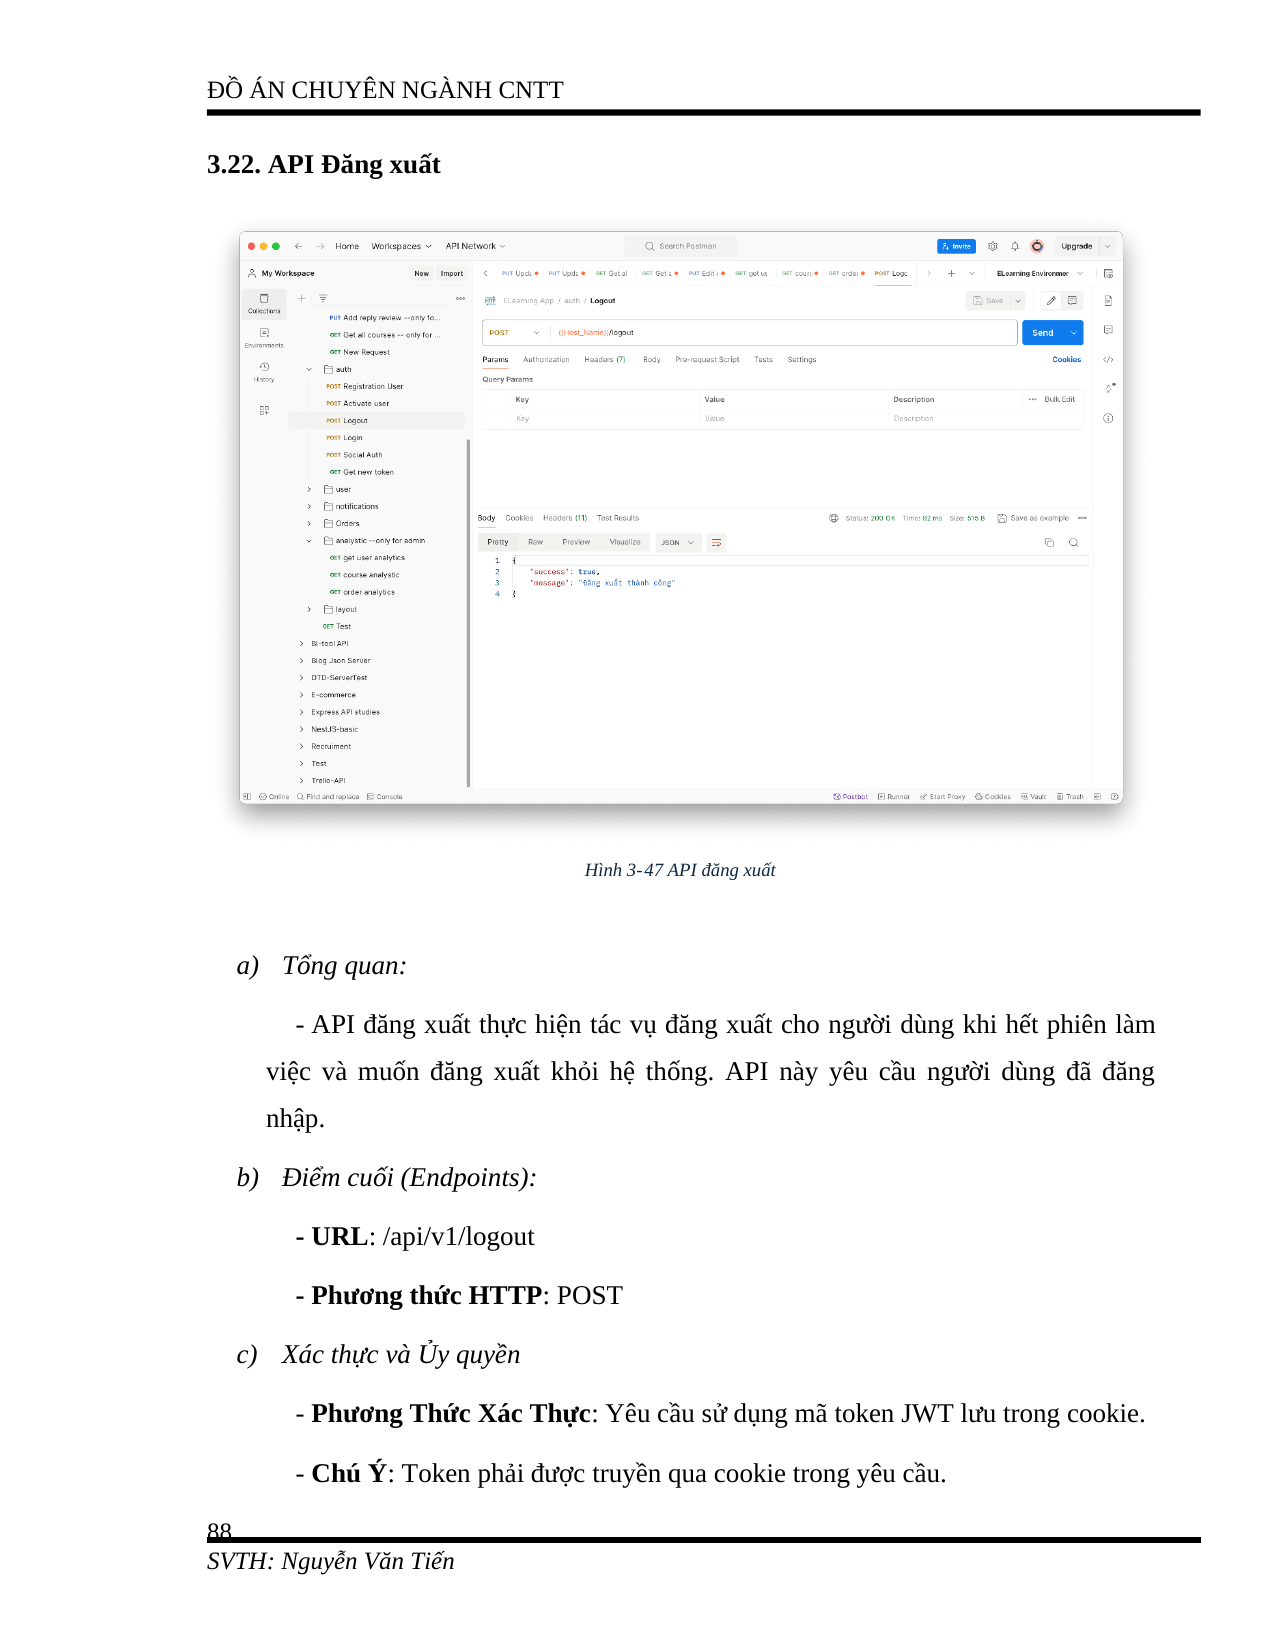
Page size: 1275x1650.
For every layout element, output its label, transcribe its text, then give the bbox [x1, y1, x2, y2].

text Phương thức HTTP: POST [266, 1279, 1157, 1310]
subtitle Tổng quan: [236, 949, 1157, 980]
text Phương Thức Xác Thực: Yêu cầu sử dụng mã token JWT lưu trong cookie. [266, 1397, 1157, 1429]
subtitle Xác thực và Ủy quyền [236, 1338, 1157, 1369]
text URL: /api/v1/logout [266, 1220, 1157, 1251]
picture [206, 208, 1157, 849]
text API đăng xuất thực hiện tác vụ đăng xuất cho người dùng khi hết phiên làm việc và muốn đăng xuất khỏi hệ thống. API này yêu cầu người dùng đã đăng nhập. [266, 1008, 1157, 1133]
subtitle API Đăng xuất [207, 148, 1157, 179]
text Chú Ý: Token phải được truyền qua cookie trong yêu cầu. [266, 1457, 1157, 1488]
subtitle Điểm cuối (Endpoints): [236, 1161, 1157, 1192]
